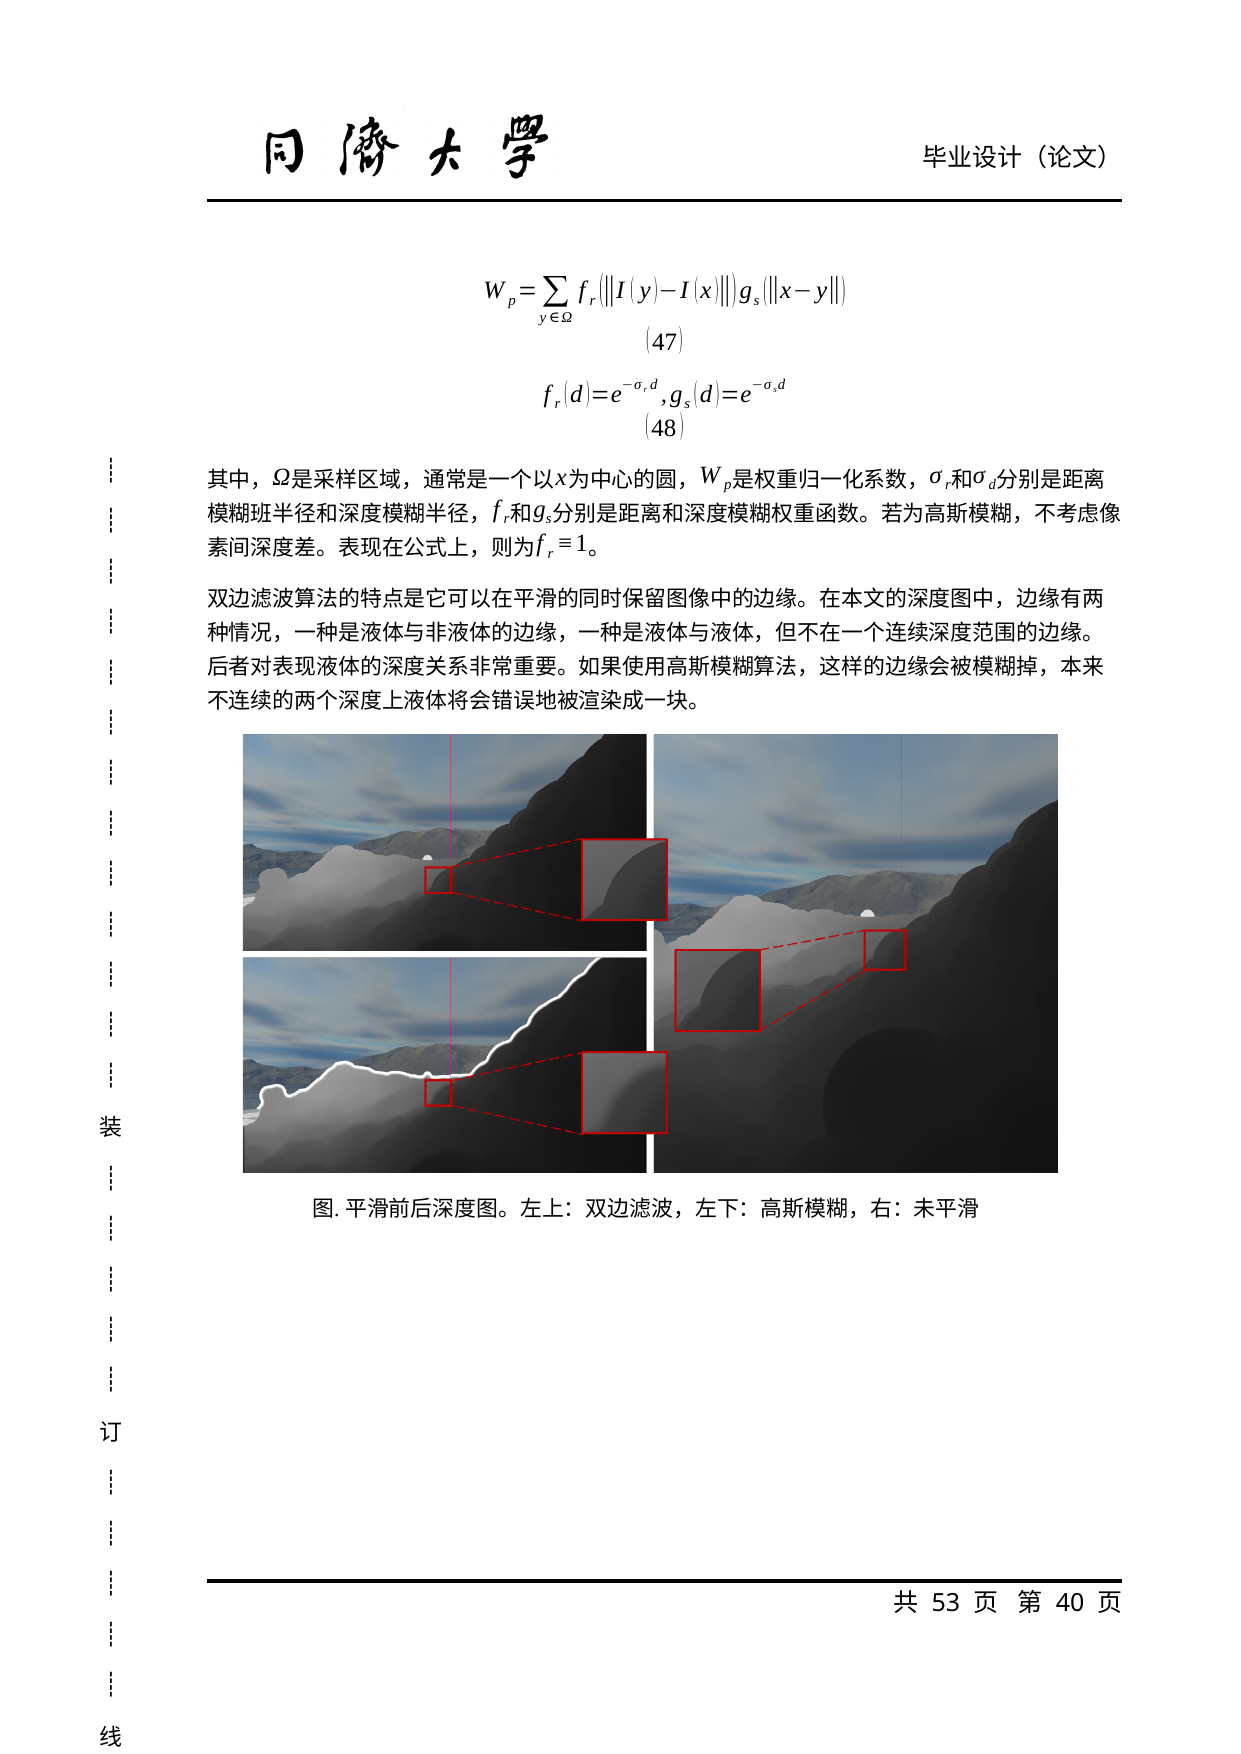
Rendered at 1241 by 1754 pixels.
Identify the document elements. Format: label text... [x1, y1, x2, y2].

picture [242, 734, 1058, 1173]
text 其中，是采样区域，通常是一个以为中心的圆，是权重归一化系数，和分别是距离模糊班半径和深度模糊半径，和分别是距离和深度模糊权重函数。若为高斯模糊，不考虑像素间深度差。表现在公式上，则为。 [207, 462, 1122, 562]
text 双边滤波算法的特点是它可以在平滑的同时保留图像中的边缘。在本文的深度图中，边缘有两种情况，一种是液体与非液体的边缘，一种是液体与液体，但不在一个连续深度范围的边缘。后者对表现液体的深度关系非常重要。如果使用高斯模糊算法，这样的边缘会被模糊掉，本来不连续的两个深度上液体将会错误地被渲染成一块。 [207, 581, 1122, 715]
text 图. 平滑前后深度图。左上：双边滤波，左下：高斯模糊，右：未平滑 [169, 1191, 1122, 1223]
picture [244, 106, 566, 185]
